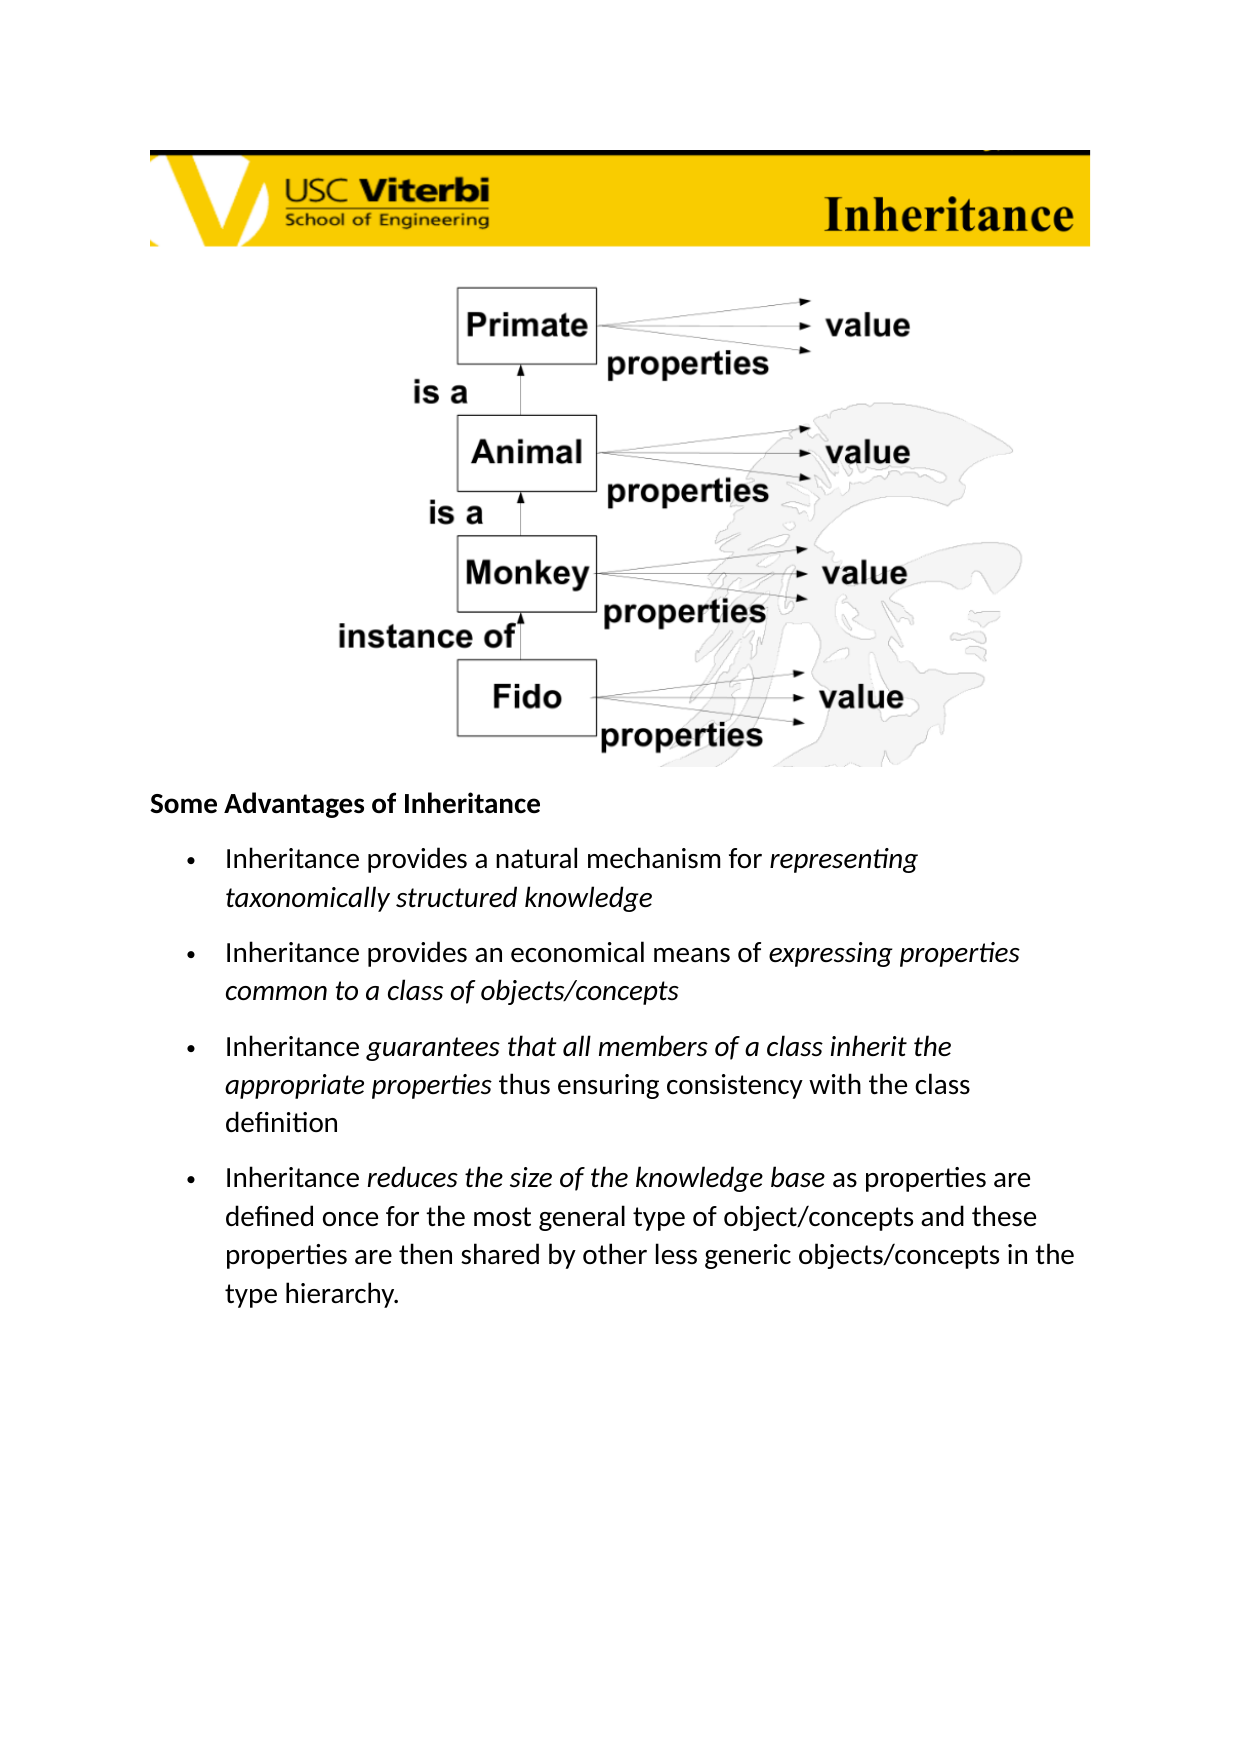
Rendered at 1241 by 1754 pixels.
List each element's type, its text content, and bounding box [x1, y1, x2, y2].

list Inheritance provides an economical means of expressing properties common to a class of objects/concepts [187, 934, 1090, 1008]
list Inheritance provides a natural mechanism for representing taxonomically structured knowledge [187, 841, 1090, 914]
list Inheritance reduces the size of the knowledge base as properties are defined once for the most general type of object/concepts and these properties are then shared by other less generic objects/concepts in the type hierarchy. [187, 1159, 1090, 1311]
text Some Advantages of Inheritance [150, 785, 1090, 821]
list Inheritance guarantees that all members of a class inherit the appropriate properties thus ensuring consistency with the class definition [187, 1028, 1090, 1140]
picture [150, 150, 1091, 767]
